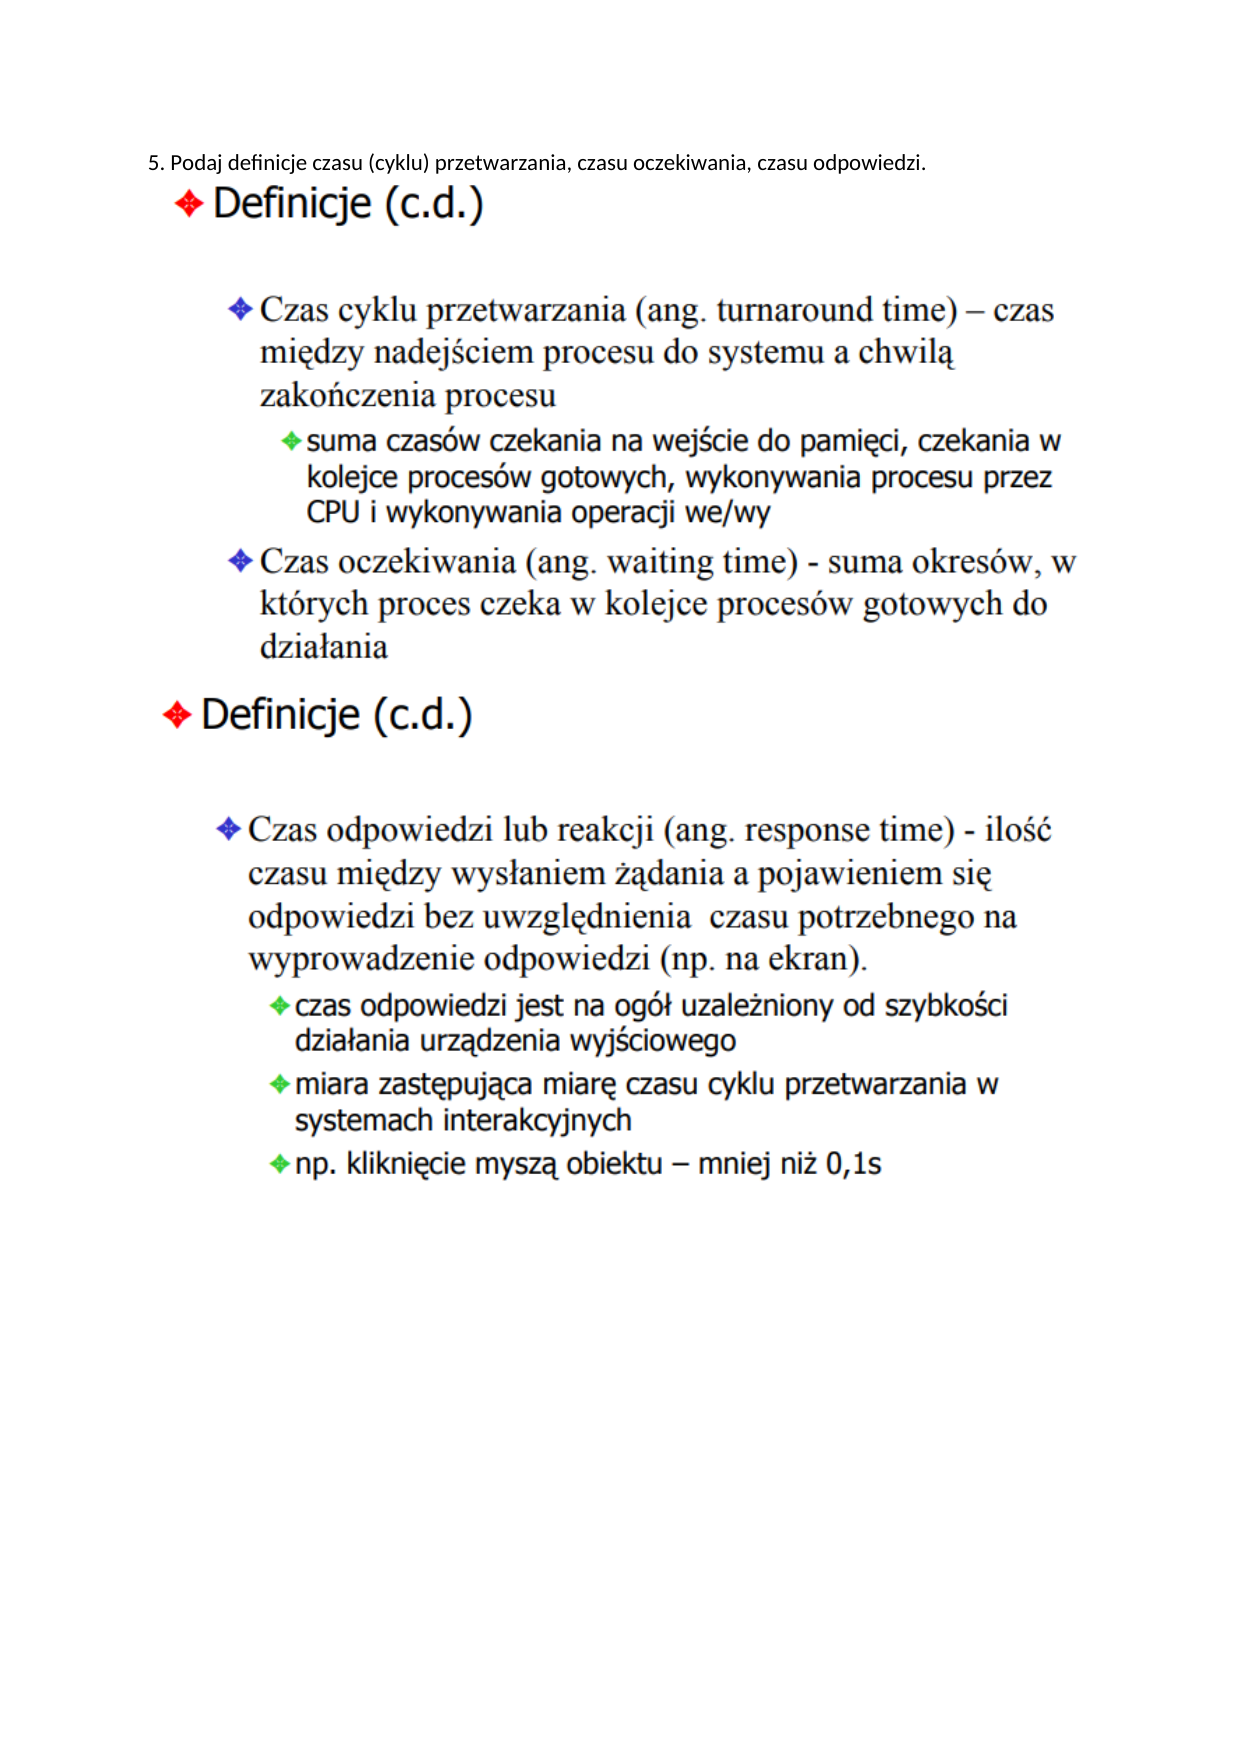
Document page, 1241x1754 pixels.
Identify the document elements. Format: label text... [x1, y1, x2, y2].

picture [147, 177, 1093, 686]
picture [147, 687, 1093, 1209]
text 5. Podaj definicje czasu (cyklu) przetwarzania, czasu oczekiwania, czasu odpowiedzi. [148, 148, 1093, 177]
